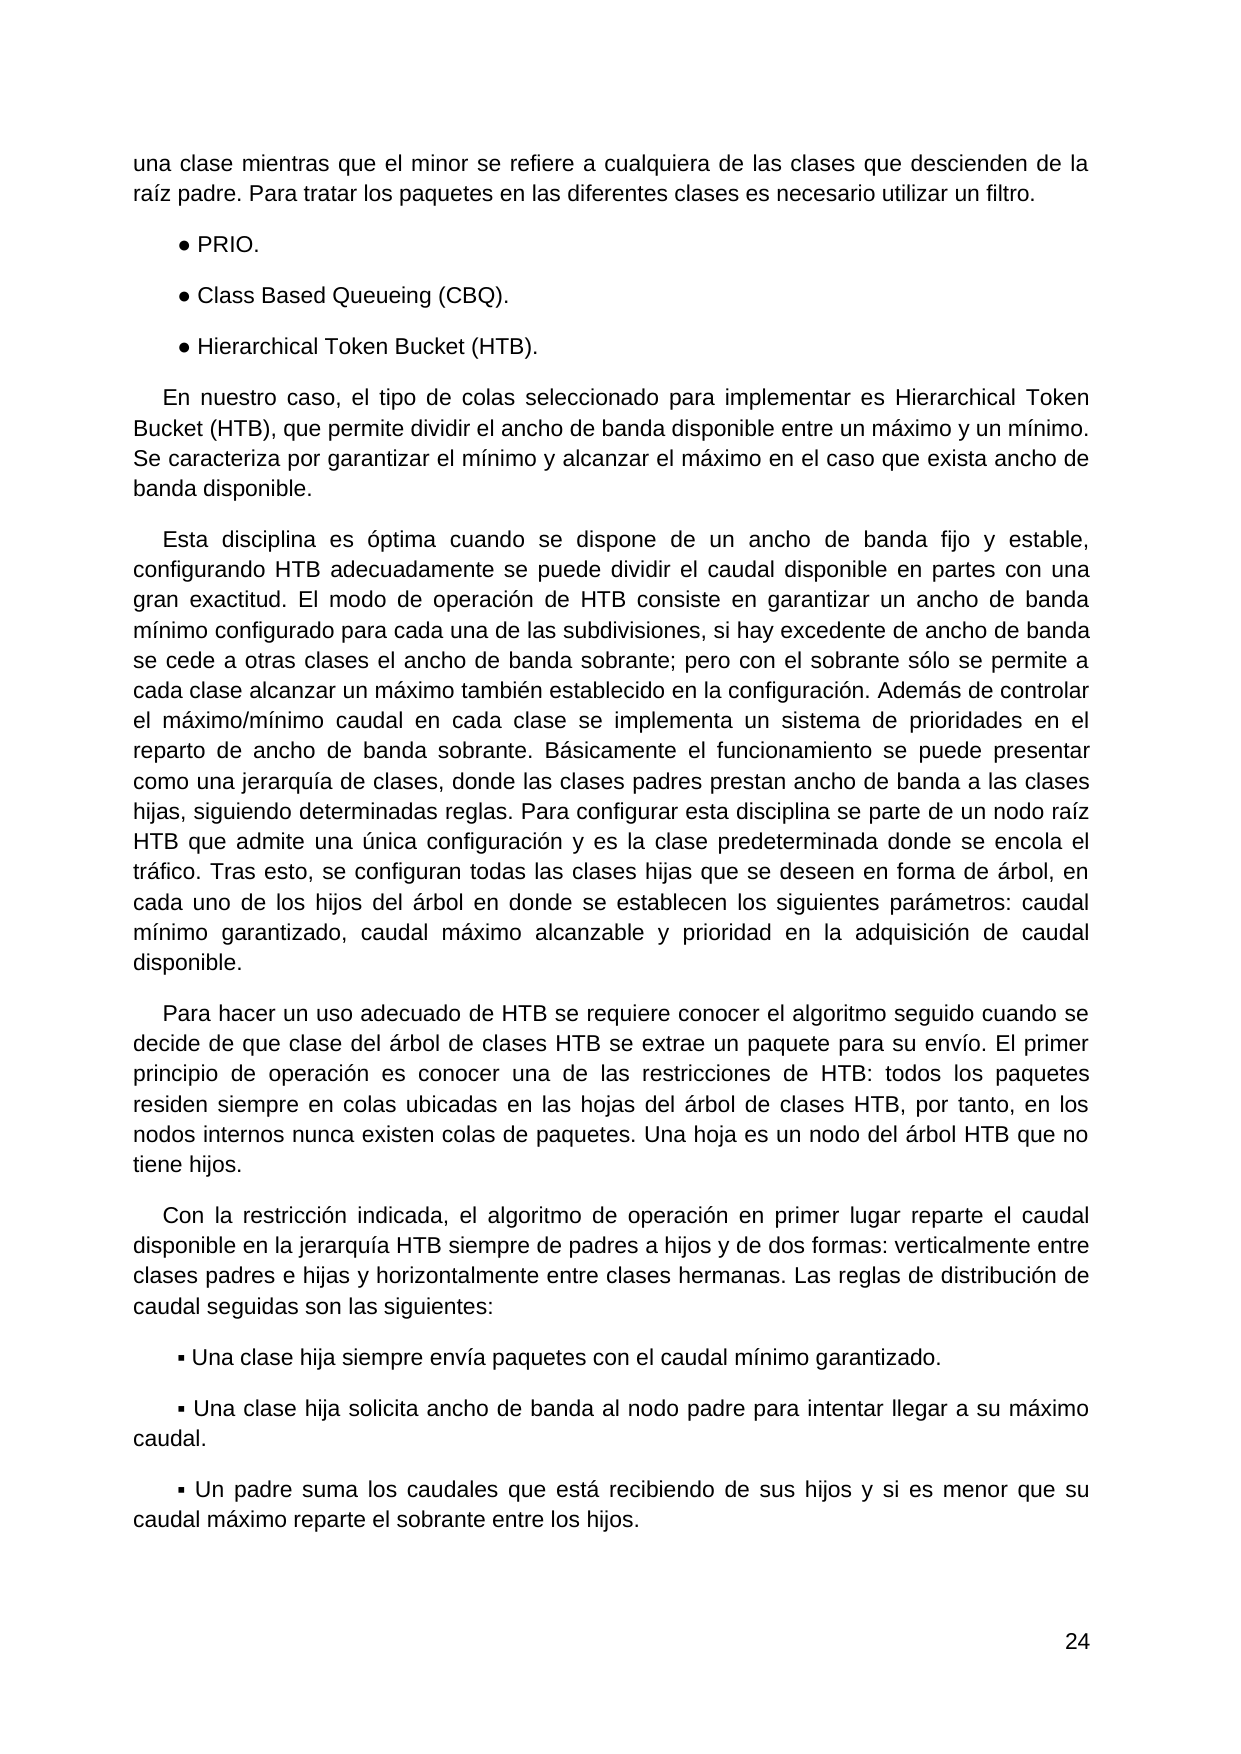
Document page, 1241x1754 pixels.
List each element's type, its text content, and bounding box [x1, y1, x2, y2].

text Esta disciplina es óptima cuando se dispone de un ancho de banda fijo y estable, configurando HTB adecuadamente se puede dividir el caudal disponible en partes con una gran exactitud. El modo de operación de HTB consiste en garantizar un ancho de banda mínimo configurado para cada una de las subdivisiones, si hay excedente de ancho de banda se cede a otras clases el ancho de banda sobrante; pero con el sobrante sólo se permite a cada clase alcanzar un máximo también establecido en la configuración. Además de controlar el máximo/mínimo caudal en cada clase se implementa un sistema de prioridades en el reparto de ancho de banda sobrante. Básicamente el funcionamiento se puede presentar como una jerarquía de clases, donde las clases padres prestan ancho de banda a las clases hijas, siguiendo determinadas reglas. Para configurar esta disciplina se parte de un nodo raíz HTB que admite una única configuración y es la clase predeterminada donde se encola el tráfico. Tras esto, se configuran todas las clases hijas que se deseen en forma de árbol, en cada uno de los hijos del árbol en donde se establecen los siguientes parámetros: caudal mínimo garantizado, caudal máximo alcanzable y prioridad en la adquisición de caudal disponible. [133, 526, 1090, 975]
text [133, 150, 1090, 207]
text ▪ Una clase hija siempre envía paquetes con el caudal mínimo garantizado. [133, 1344, 1090, 1370]
text ● Class Based Queueing (CBQ). [133, 282, 1090, 309]
text Con la restricción indicada, el algoritmo de operación en primer lugar reparte el caudal disponible en la jerarquía HTB siempre de padres a hijos y de dos formas: verticalmente entre clases padres e hijas y horizontalmente entre clases hermanas. Las reglas de distribución de caudal seguidas son las siguientes: [133, 1202, 1090, 1319]
text Para hacer un uso adecuado de HTB se requiere conocer el algoritmo seguido cuando se decide de que clase del árbol de clases HTB se extrae un paquete para su envío. El primer principio de operación es conocer una de las restricciones de HTB: todos los paquetes residen siempre en colas ubicadas en las hojas del árbol de clases HTB, por tanto, en los nodos internos nunca existen colas de paquetes. Una hoja es un nodo del árbol HTB que no tiene hijos. [133, 1000, 1090, 1177]
text ▪ Un padre suma los caudales que está recibiendo de sus hijos y si es menor que su caudal máximo reparte el sobrante entre los hijos. [133, 1476, 1090, 1533]
text ▪ Una clase hija solicita ancho de banda al nodo padre para intentar llegar a su máximo caudal. [133, 1395, 1090, 1451]
text En nuestro caso, el tipo de colas seleccionado para implementar es Hierarchical Token Bucket (HTB), que permite dividir el ancho de banda disponible entre un máximo y un mínimo. Se caracteriza por garantizar el mínimo y alcanzar el máximo en el caso que exista ancho de banda disponible. [133, 384, 1090, 501]
text ● PRIO. [133, 231, 1090, 258]
text ● Hierarchical Token Bucket (HTB). [133, 333, 1090, 360]
